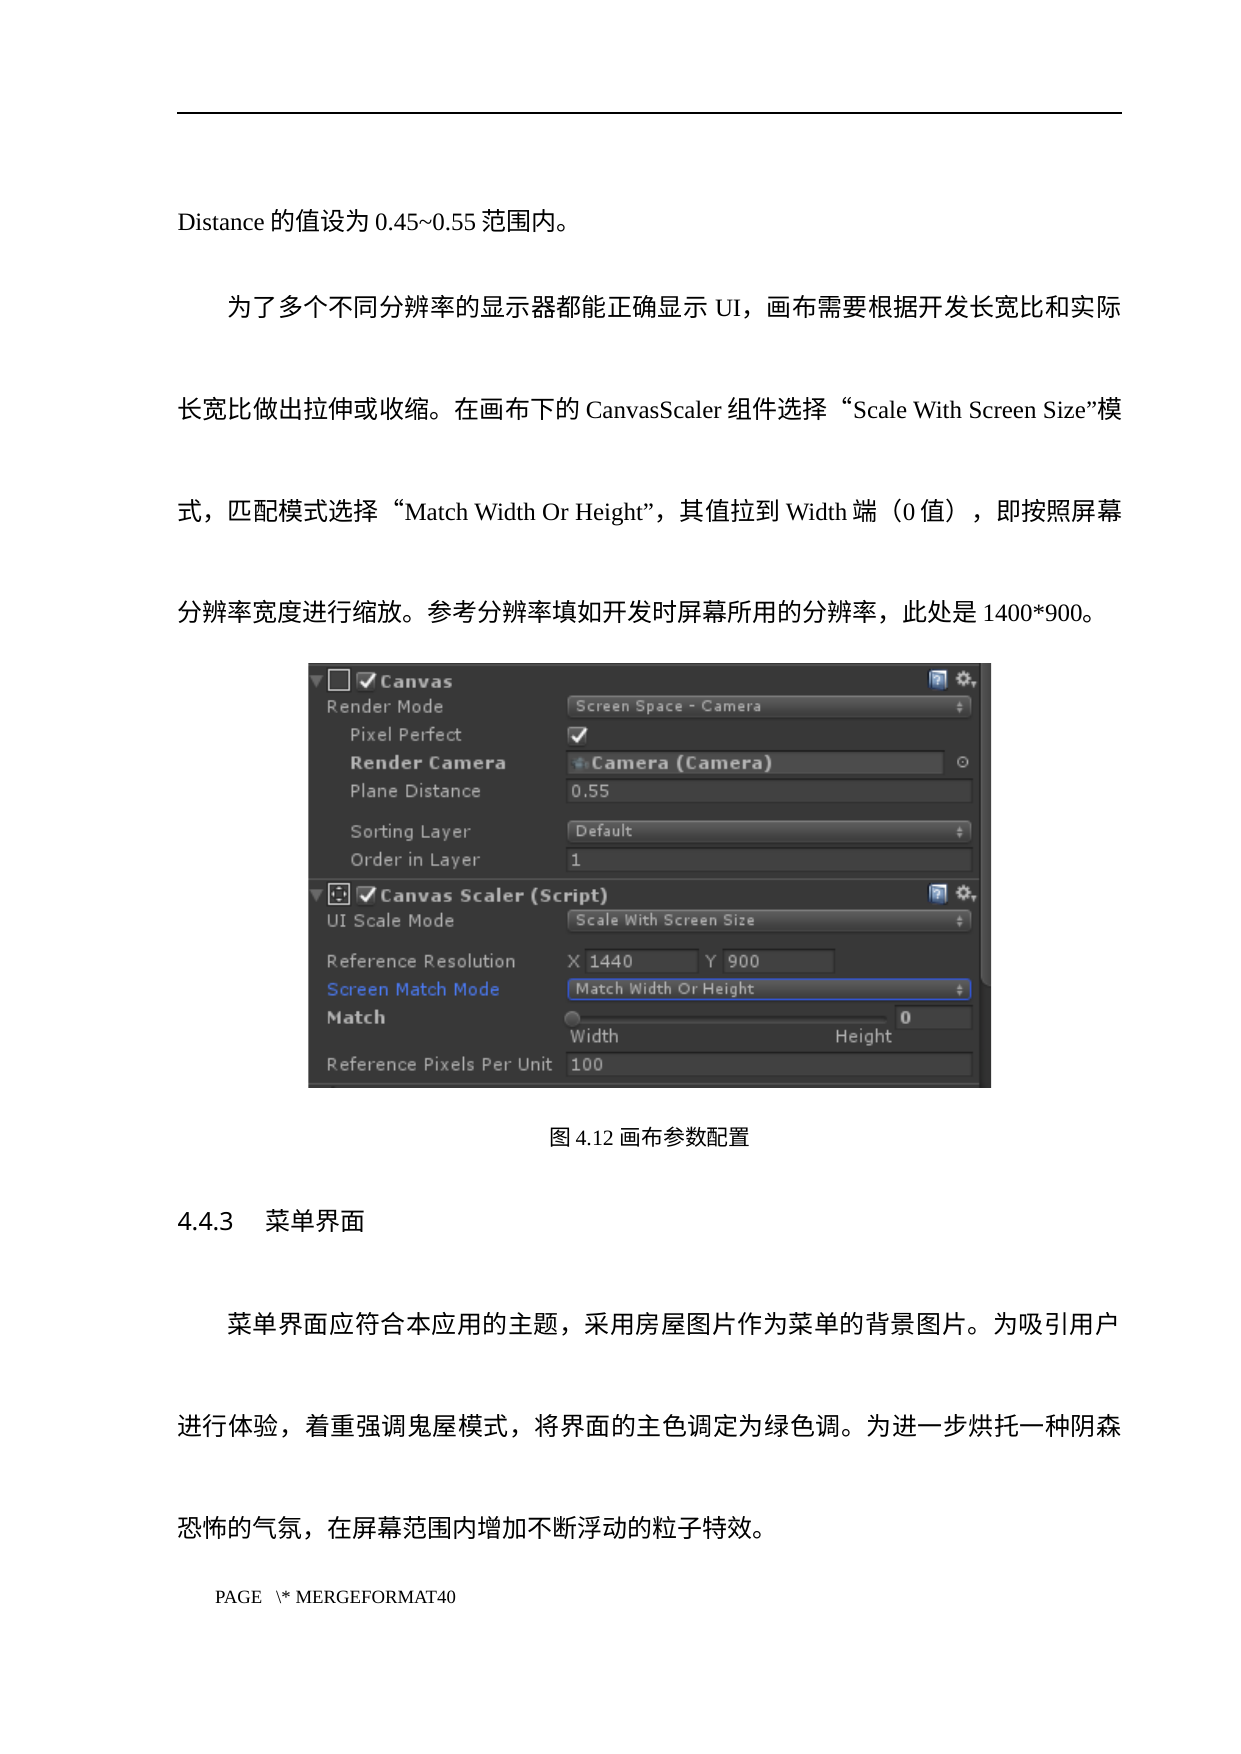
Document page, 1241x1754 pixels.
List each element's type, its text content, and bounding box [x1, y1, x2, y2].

subtitle 菜单界面 [177, 1186, 1122, 1254]
text 菜单界面应符合本应用的主题，采用房屋图片作为菜单的背景图片。为吸引用户进行体验，着重强调鬼屋模式，将界面的主色调定为绿色调。为进一步烘托一种阴森恐怖的气氛，在屏幕范围内增加不断浮动的粒子特效。 [177, 1289, 1122, 1560]
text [177, 185, 1122, 253]
picture [308, 663, 992, 1088]
text 图4.12 画布参数配置 [177, 1119, 1122, 1153]
text 为了多个不同分辨率的显示器都能正确显示UI，画布需要根据开发长宽比和实际长宽比做出拉伸或收缩。在画布下的CanvasScaler组件选择“Scale With Screen Size”模式，匹配模式选择“Match Width Or Height”，其值拉到Width端（0值），即按照屏幕分辨率宽度进行缩放。参考分辨率填如开发时屏幕所用的分辨率，此处是1400*900。 [177, 271, 1122, 645]
